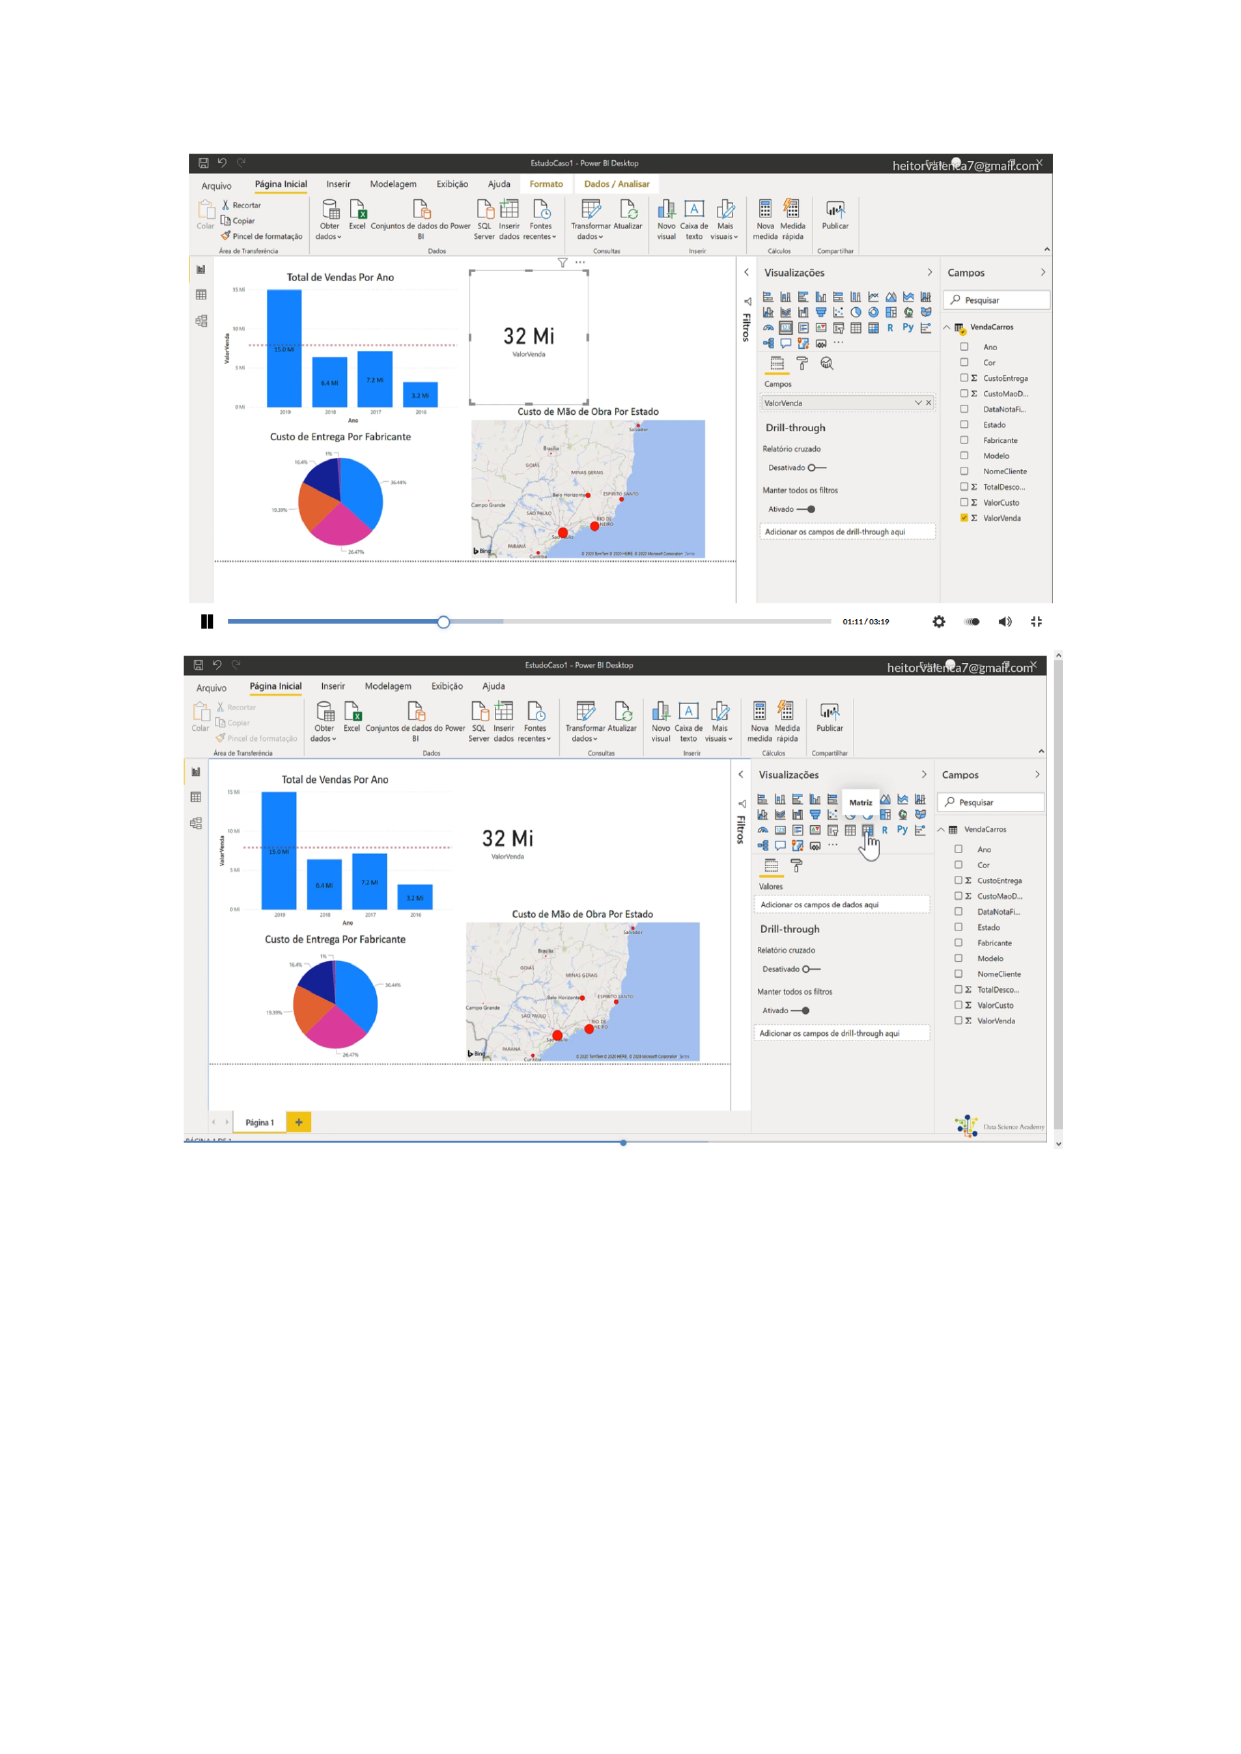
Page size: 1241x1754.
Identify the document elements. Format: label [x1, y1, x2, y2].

picture [177, 147, 1063, 646]
picture [177, 650, 1063, 1149]
